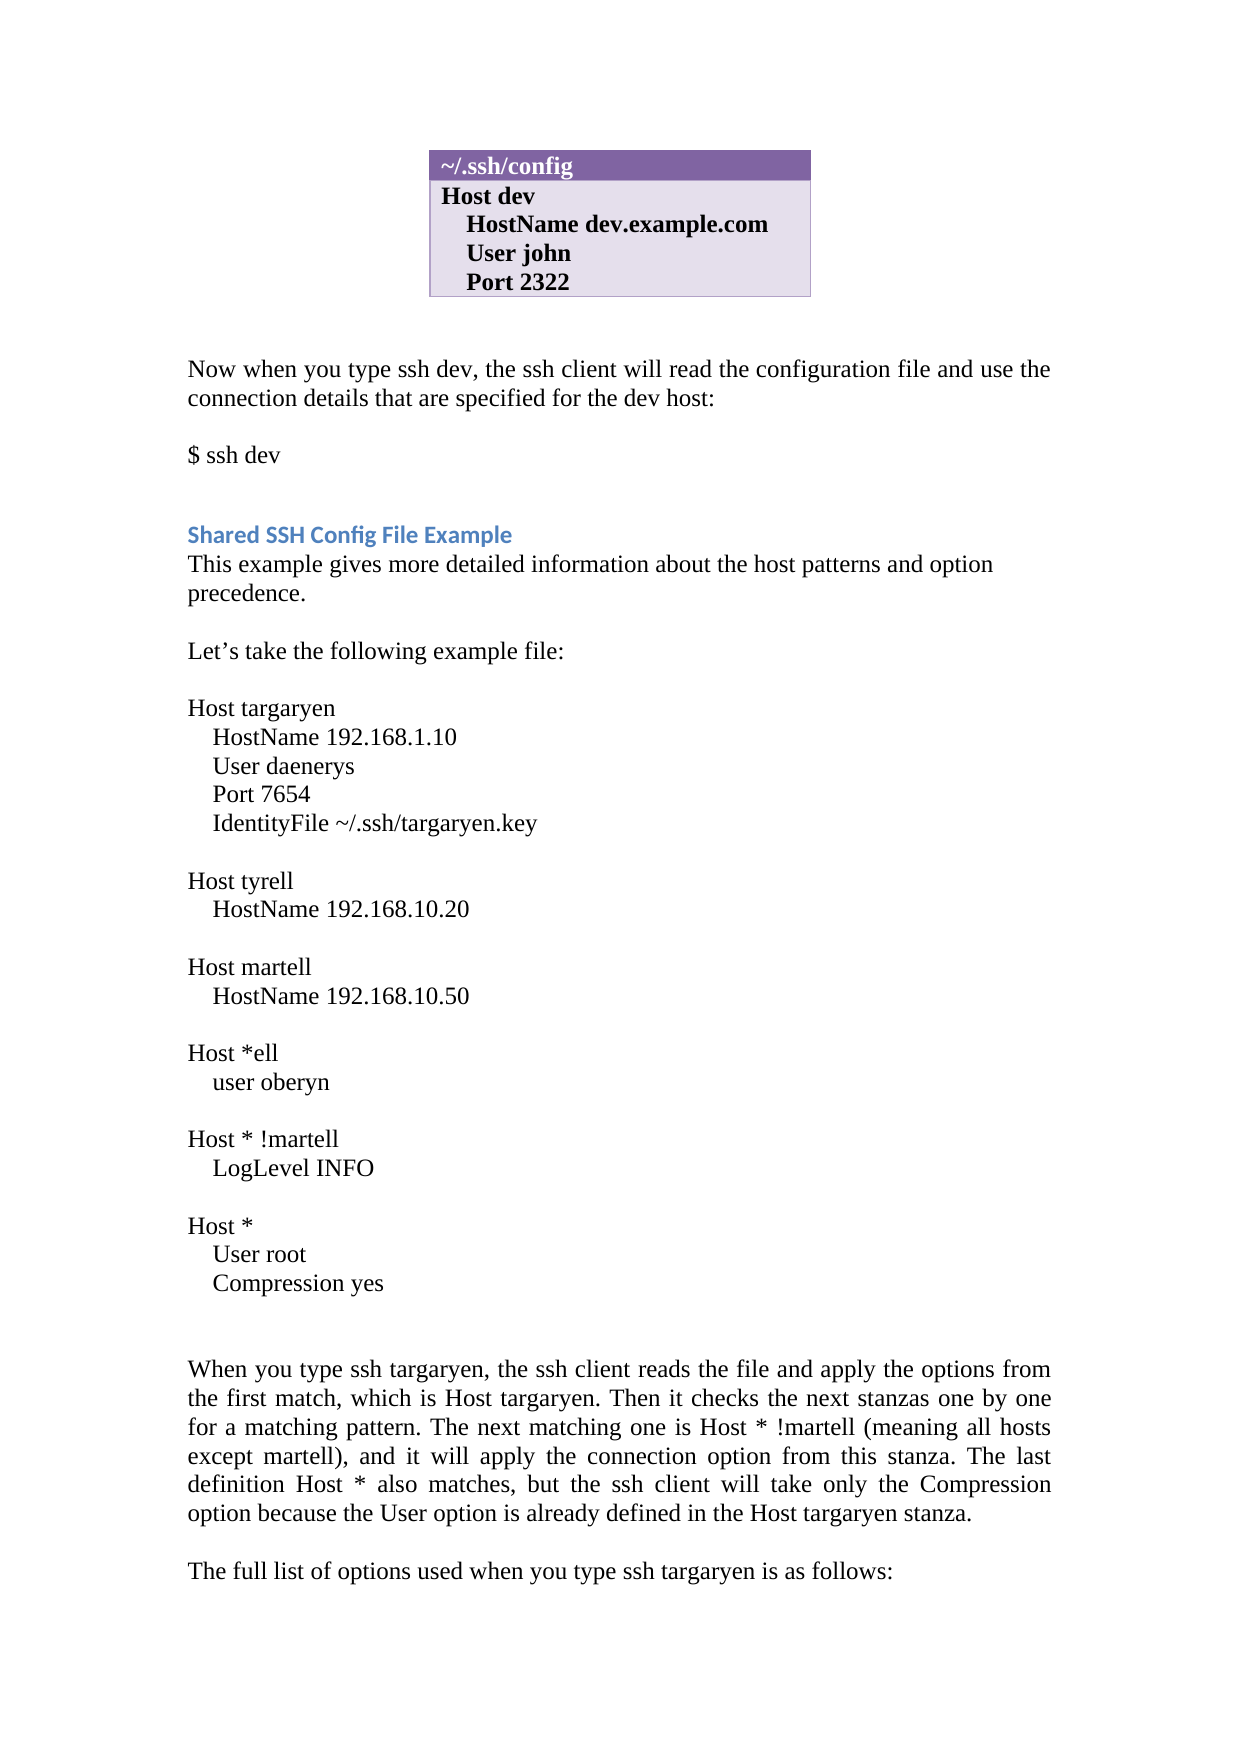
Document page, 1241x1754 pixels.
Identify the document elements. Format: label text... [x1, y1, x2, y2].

text Host *ell [187, 1038, 1053, 1067]
text HostName 192.168.10.20 [187, 894, 1053, 923]
text The full list of options used when you type ssh targaryen is as follows: [187, 1556, 1053, 1584]
text This example gives more detailed information about the host patterns and option precedence. [187, 549, 1053, 607]
text LogLevel INFO [187, 1153, 1053, 1182]
text HostName 192.168.10.50 [187, 981, 1053, 1009]
text When you type ssh targaryen, the ssh client reads the file and apply the options from the first match, which is Host targaryen. Then it checks the next stanzas one by one for a matching pattern. The next matching one is Host * !martell (meaning all hosts except martell), and it will apply the connection option from this stanza. The last definition Host * also matches, but the ssh client will take only the Compression option because the User option is already defined in the Host targaryen stanza. [187, 1354, 1053, 1527]
text User root [187, 1239, 1053, 1268]
text $ ssh dev [187, 441, 1053, 469]
text Host martell [187, 952, 1053, 981]
text Compression yes [187, 1268, 1053, 1297]
text Port 7654 [187, 779, 1053, 808]
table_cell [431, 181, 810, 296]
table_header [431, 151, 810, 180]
text User daenerys [187, 751, 1053, 779]
subtitle Shared SSH Config File Example [187, 519, 1053, 549]
text HostName 192.168.1.10 [187, 722, 1053, 751]
text Host * [187, 1211, 1053, 1239]
text Let’s take the following example file: [187, 636, 1053, 664]
text Now when you type ssh dev, the ssh client will read the configuration file and use the connection details that are specified for the dev host: [187, 354, 1053, 412]
text Host targaryen [187, 693, 1053, 722]
text IdentityFile ~/.ssh/targaryen.key [187, 808, 1053, 837]
text Host * !martell [187, 1124, 1053, 1153]
text Host tyrell [187, 866, 1053, 894]
text user oberyn [187, 1067, 1053, 1096]
